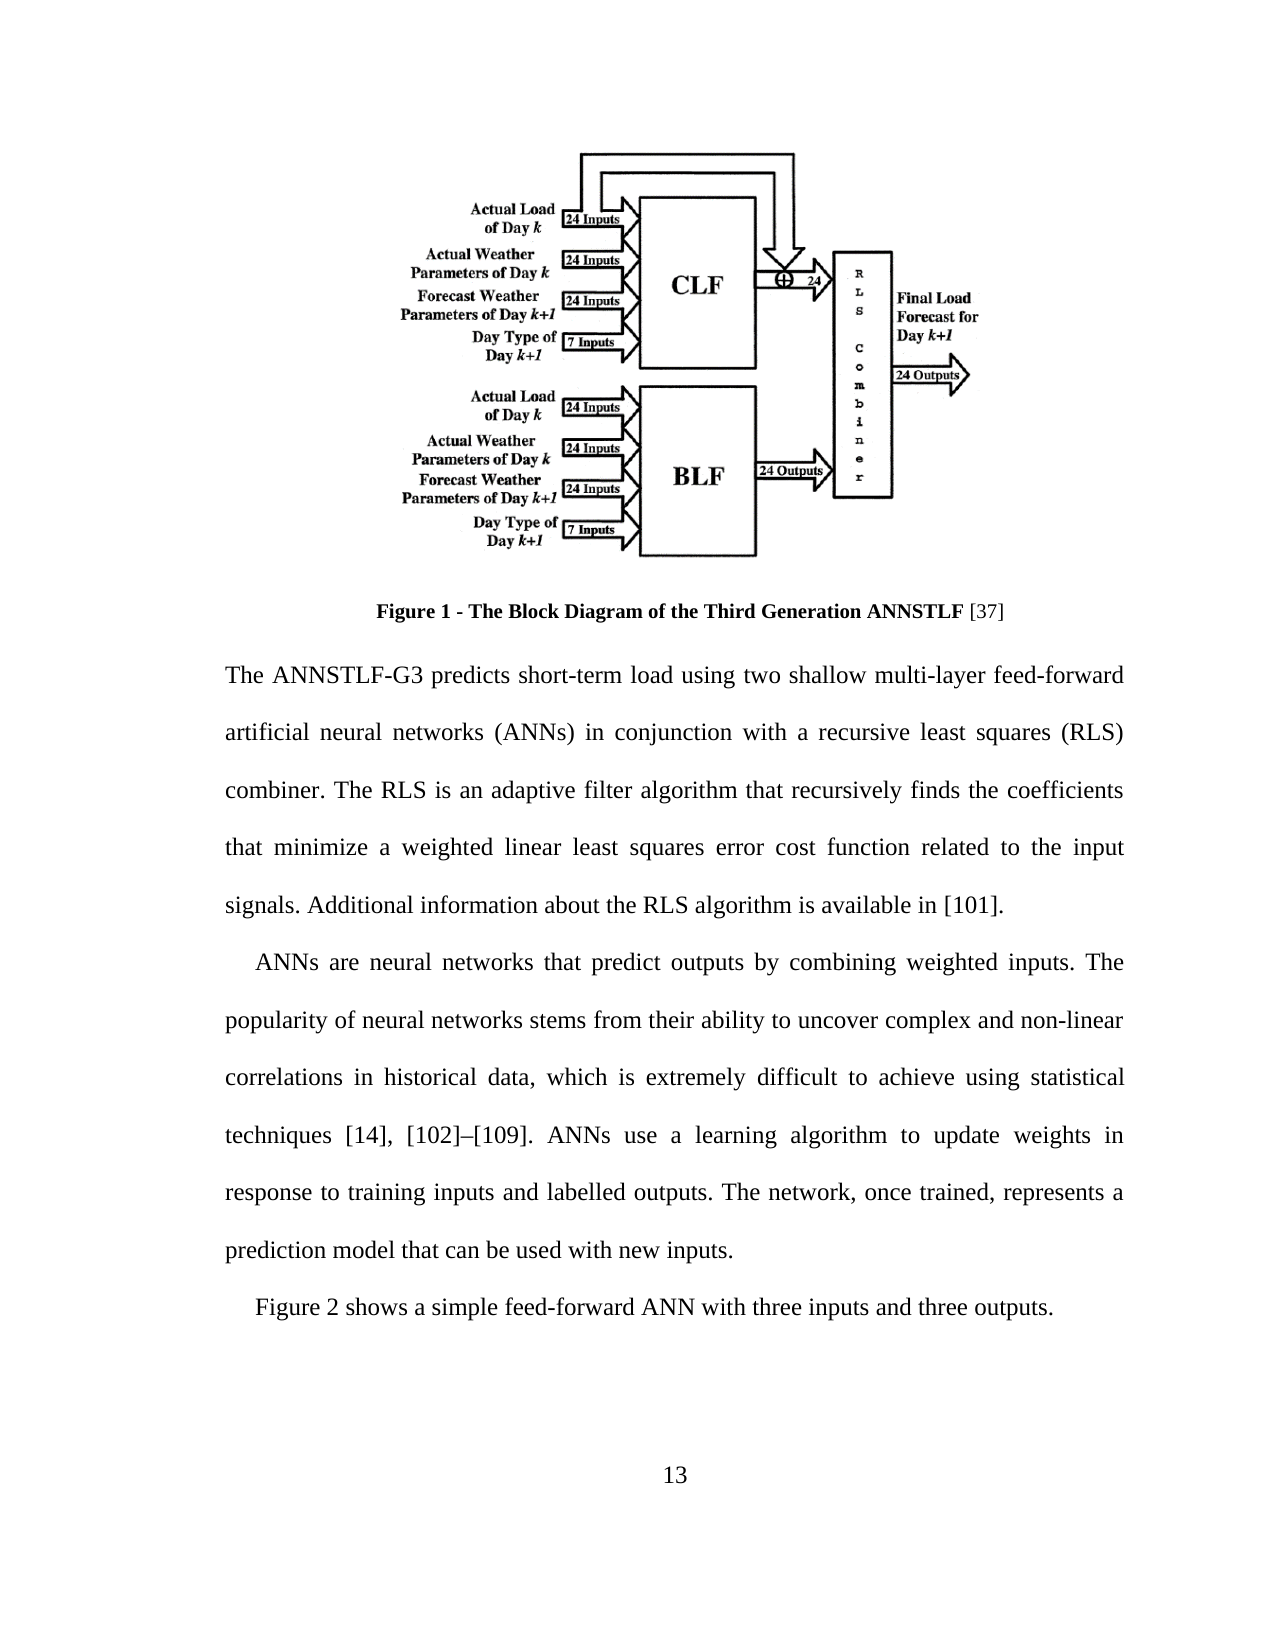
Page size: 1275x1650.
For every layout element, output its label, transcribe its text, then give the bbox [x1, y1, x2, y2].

text ANNs are neural networks that predict outputs by combining weighted inputs. The popularity of neural networks stems from their ability to uncover complex and non-linear correlations in historical data, which is extremely difficult to achieve using statistical techniques [14], [102]–[109]. ANNs use a learning algorithm to update weights in response to training inputs and labelled outputs. The network, once trained, represents a prediction model that can be used with new inputs. [225, 947, 1125, 1263]
picture [399, 150, 981, 558]
text The ANNSTLF-G3 predicts short-term load using two shallow multi-layer feed-forward artificial neural networks (ANNs) in conjunction with a recursive least squares (RLS) combiner. The RLS is an adaptive filter algorithm that recursively finds the coefficients that minimize a weighted linear least squares error cost function related to the input signals. Additional information about the RLS algorithm is available in [101]. [225, 660, 1125, 918]
text Figure 2 shows a simple feed-forward ANN with three inputs and three outputs. [225, 1292, 1125, 1321]
